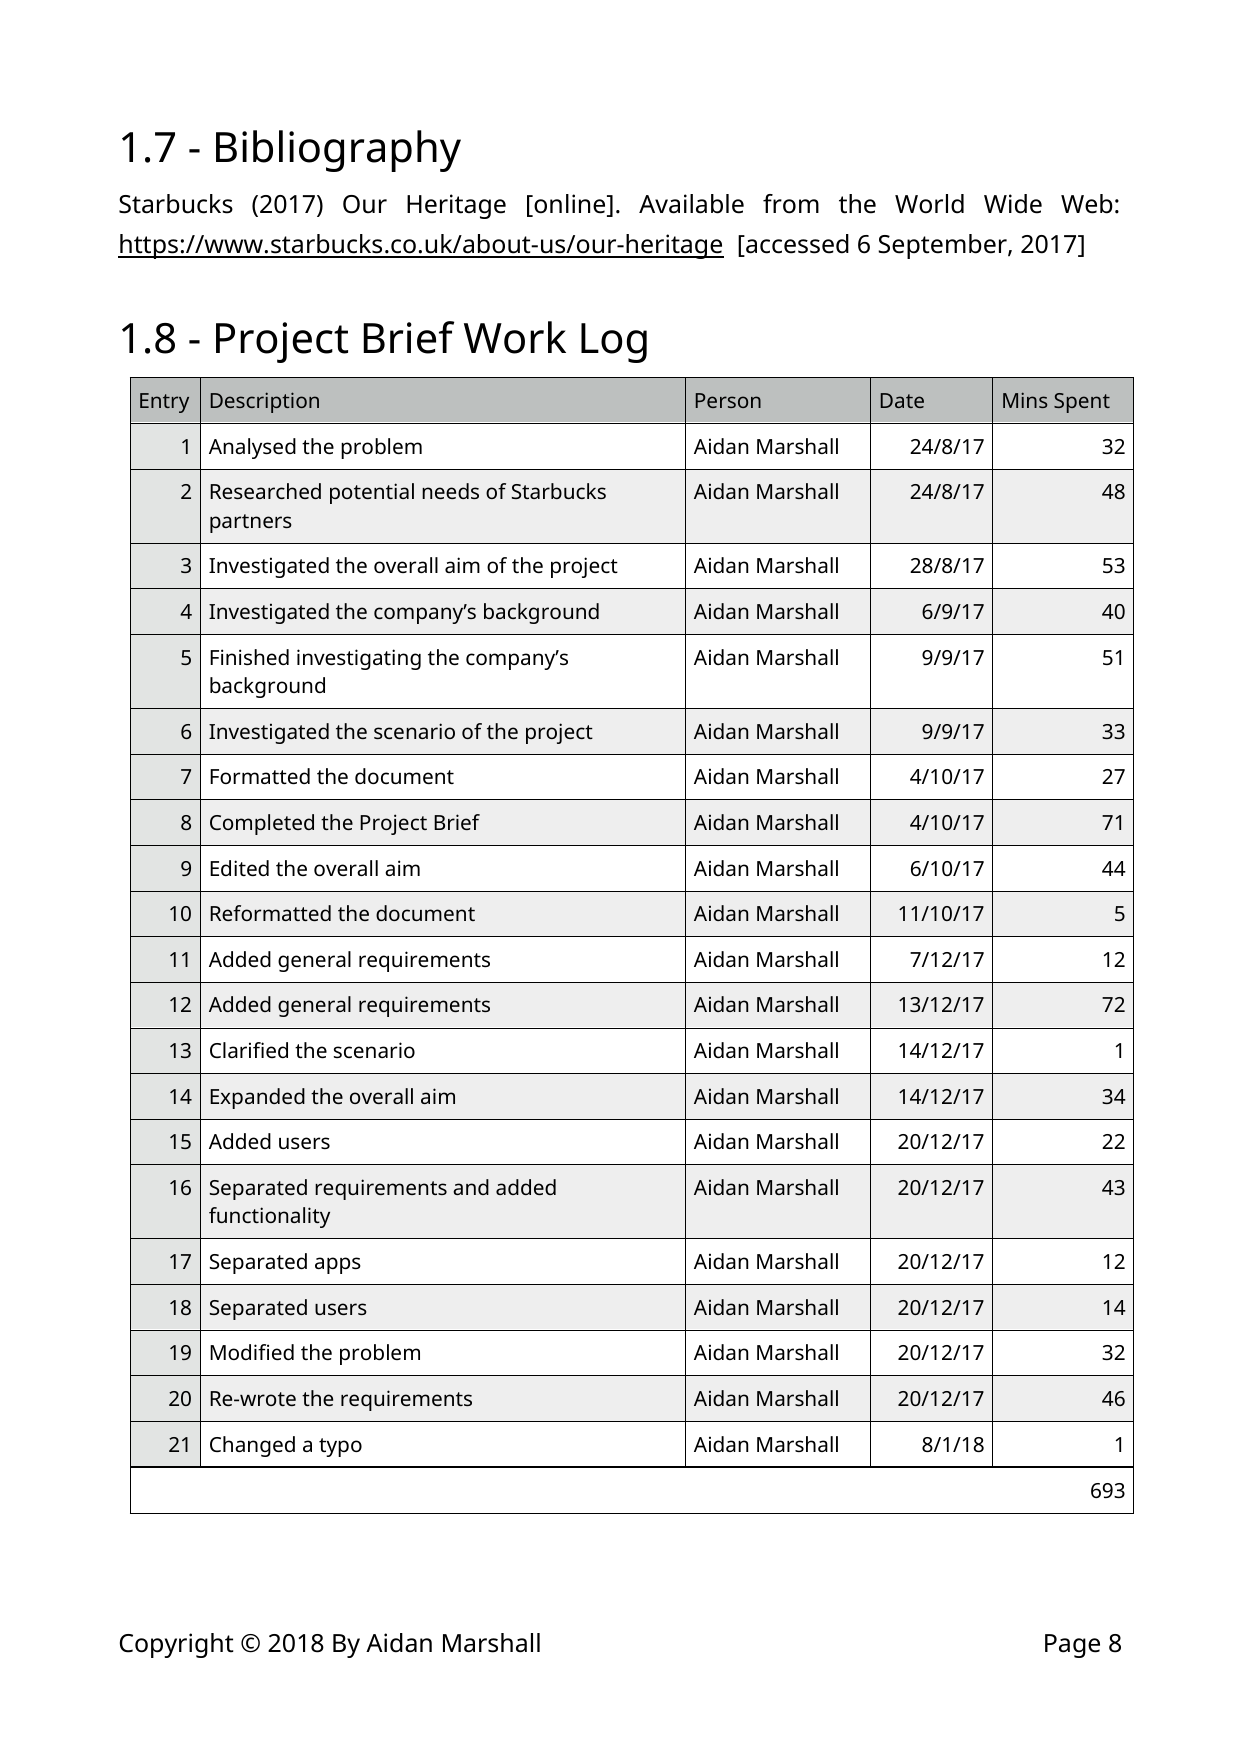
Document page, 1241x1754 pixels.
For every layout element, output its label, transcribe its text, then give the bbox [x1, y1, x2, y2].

table_cell 4/10/17 [871, 800, 992, 845]
table_cell 14/12/17 [871, 1029, 992, 1073]
table_cell Added general requirements [201, 983, 685, 1027]
table_cell Separated users [201, 1285, 685, 1329]
table_cell Aidan Marshall [686, 1422, 870, 1466]
table_cell 9/9/17 [871, 635, 992, 708]
table_cell 51 [993, 635, 1133, 708]
table_cell Aidan Marshall [686, 1120, 870, 1164]
table_cell Separated apps [201, 1239, 685, 1284]
table_header Date [871, 378, 992, 422]
table_cell 1 [993, 1029, 1133, 1073]
table_cell 11 [131, 937, 200, 982]
table_cell Aidan Marshall [686, 1165, 870, 1238]
table_cell 1 [993, 1422, 1133, 1466]
table_cell 12 [131, 983, 200, 1027]
table_cell 13/12/17 [871, 983, 992, 1027]
table_cell 1 [131, 424, 200, 469]
table_cell 6/10/17 [871, 846, 992, 891]
table_cell 8/1/18 [871, 1422, 992, 1466]
table_cell Aidan Marshall [686, 846, 870, 891]
table_cell 11/10/17 [871, 892, 992, 936]
table_cell 7 [131, 755, 200, 799]
table_cell 10 [131, 892, 200, 936]
table_cell Investigated the overall aim of the project [201, 544, 685, 588]
table_cell Aidan Marshall [686, 892, 870, 936]
table_cell Aidan Marshall [686, 424, 870, 469]
table_cell Investigated the scenario of the project [201, 709, 685, 754]
table_cell 9 [131, 846, 200, 891]
table_cell 53 [993, 544, 1133, 588]
table_cell 2 [131, 470, 200, 543]
table_cell 28/8/17 [871, 544, 992, 588]
text Starbucks (2017) Our Heritage [online]. Available from the World Wide Web: https://www.starbucks.co.uk/about-us/our-heritage [accessed 6 September, 2017] [118, 186, 1122, 261]
table_cell 14 [993, 1285, 1133, 1329]
table_cell 20/12/17 [871, 1239, 992, 1284]
table_cell Aidan Marshall [686, 800, 870, 845]
table_cell Aidan Marshall [686, 589, 870, 634]
table_cell 8 [131, 800, 200, 845]
table_header Description [201, 378, 685, 422]
table_cell 15 [131, 1120, 200, 1164]
table_cell 40 [993, 589, 1133, 634]
table_header Entry [131, 378, 200, 422]
table_cell 14/12/17 [871, 1074, 992, 1119]
table_cell 693 [131, 1468, 1133, 1513]
table_cell Reformatted the document [201, 892, 685, 936]
table_cell 20/12/17 [871, 1120, 992, 1164]
table_cell Researched potential needs of Starbucks partners [201, 470, 685, 543]
table_cell 6/9/17 [871, 589, 992, 634]
table_cell 9/9/17 [871, 709, 992, 754]
table_cell Modified the problem [201, 1331, 685, 1375]
subtitle 1.7 - Bibliography [118, 118, 1122, 175]
table_cell 46 [993, 1376, 1133, 1421]
table_cell Added users [201, 1120, 685, 1164]
table_cell 6 [131, 709, 200, 754]
table_cell 7/12/17 [871, 937, 992, 982]
table_cell Aidan Marshall [686, 1376, 870, 1421]
table_cell 13 [131, 1029, 200, 1073]
table_cell Finished investigating the company’s background [201, 635, 685, 708]
table_cell 4/10/17 [871, 755, 992, 799]
table_cell 20/12/17 [871, 1165, 992, 1238]
table_cell 21 [131, 1422, 200, 1466]
table_cell 34 [993, 1074, 1133, 1119]
table_cell 4 [131, 589, 200, 634]
table_cell Aidan Marshall [686, 983, 870, 1027]
table_cell 18 [131, 1285, 200, 1329]
table_cell Separated requirements and added functionality [201, 1165, 685, 1238]
table_cell 19 [131, 1331, 200, 1375]
table_cell Aidan Marshall [686, 1074, 870, 1119]
table_cell 14 [131, 1074, 200, 1119]
table_cell 27 [993, 755, 1133, 799]
table_cell 16 [131, 1165, 200, 1238]
table_cell Aidan Marshall [686, 635, 870, 708]
subtitle 1.8 - Project Brief Work Log [118, 309, 1122, 366]
table_cell 24/8/17 [871, 424, 992, 469]
table_cell Aidan Marshall [686, 709, 870, 754]
table_cell Aidan Marshall [686, 1331, 870, 1375]
table_cell 24/8/17 [871, 470, 992, 543]
table_cell Formatted the document [201, 755, 685, 799]
table_cell Expanded the overall aim [201, 1074, 685, 1119]
table_cell 71 [993, 800, 1133, 845]
table_cell Edited the overall aim [201, 846, 685, 891]
table_cell 3 [131, 544, 200, 588]
table_cell Aidan Marshall [686, 937, 870, 982]
table_cell 44 [993, 846, 1133, 891]
table_cell Analysed the problem [201, 424, 685, 469]
table_cell 72 [993, 983, 1133, 1027]
table_cell 22 [993, 1120, 1133, 1164]
table_header Mins Spent [993, 378, 1133, 422]
table_cell 48 [993, 470, 1133, 543]
table_cell Aidan Marshall [686, 1029, 870, 1073]
table_cell 43 [993, 1165, 1133, 1238]
table_cell Aidan Marshall [686, 1239, 870, 1284]
table_cell 20/12/17 [871, 1376, 992, 1421]
table_cell Clarified the scenario [201, 1029, 685, 1073]
table_cell Aidan Marshall [686, 1285, 870, 1329]
table_cell 5 [993, 892, 1133, 936]
table_cell 33 [993, 709, 1133, 754]
table_cell 20 [131, 1376, 200, 1421]
table_cell 20/12/17 [871, 1331, 992, 1375]
table_cell 20/12/17 [871, 1285, 992, 1329]
table_cell Completed the Project Brief [201, 800, 685, 845]
table_cell 12 [993, 1239, 1133, 1284]
table_cell Aidan Marshall [686, 544, 870, 588]
table_header Person [686, 378, 870, 422]
table_cell Investigated the company’s background [201, 589, 685, 634]
table_cell Aidan Marshall [686, 755, 870, 799]
table_cell 17 [131, 1239, 200, 1284]
table_cell 5 [131, 635, 200, 708]
table_cell Added general requirements [201, 937, 685, 982]
table_cell Re-wrote the requirements [201, 1376, 685, 1421]
table_cell Changed a typo [201, 1422, 685, 1466]
table_cell 12 [993, 937, 1133, 982]
table_cell 32 [993, 1331, 1133, 1375]
table_cell Aidan Marshall [686, 470, 870, 543]
table_cell 32 [993, 424, 1133, 469]
